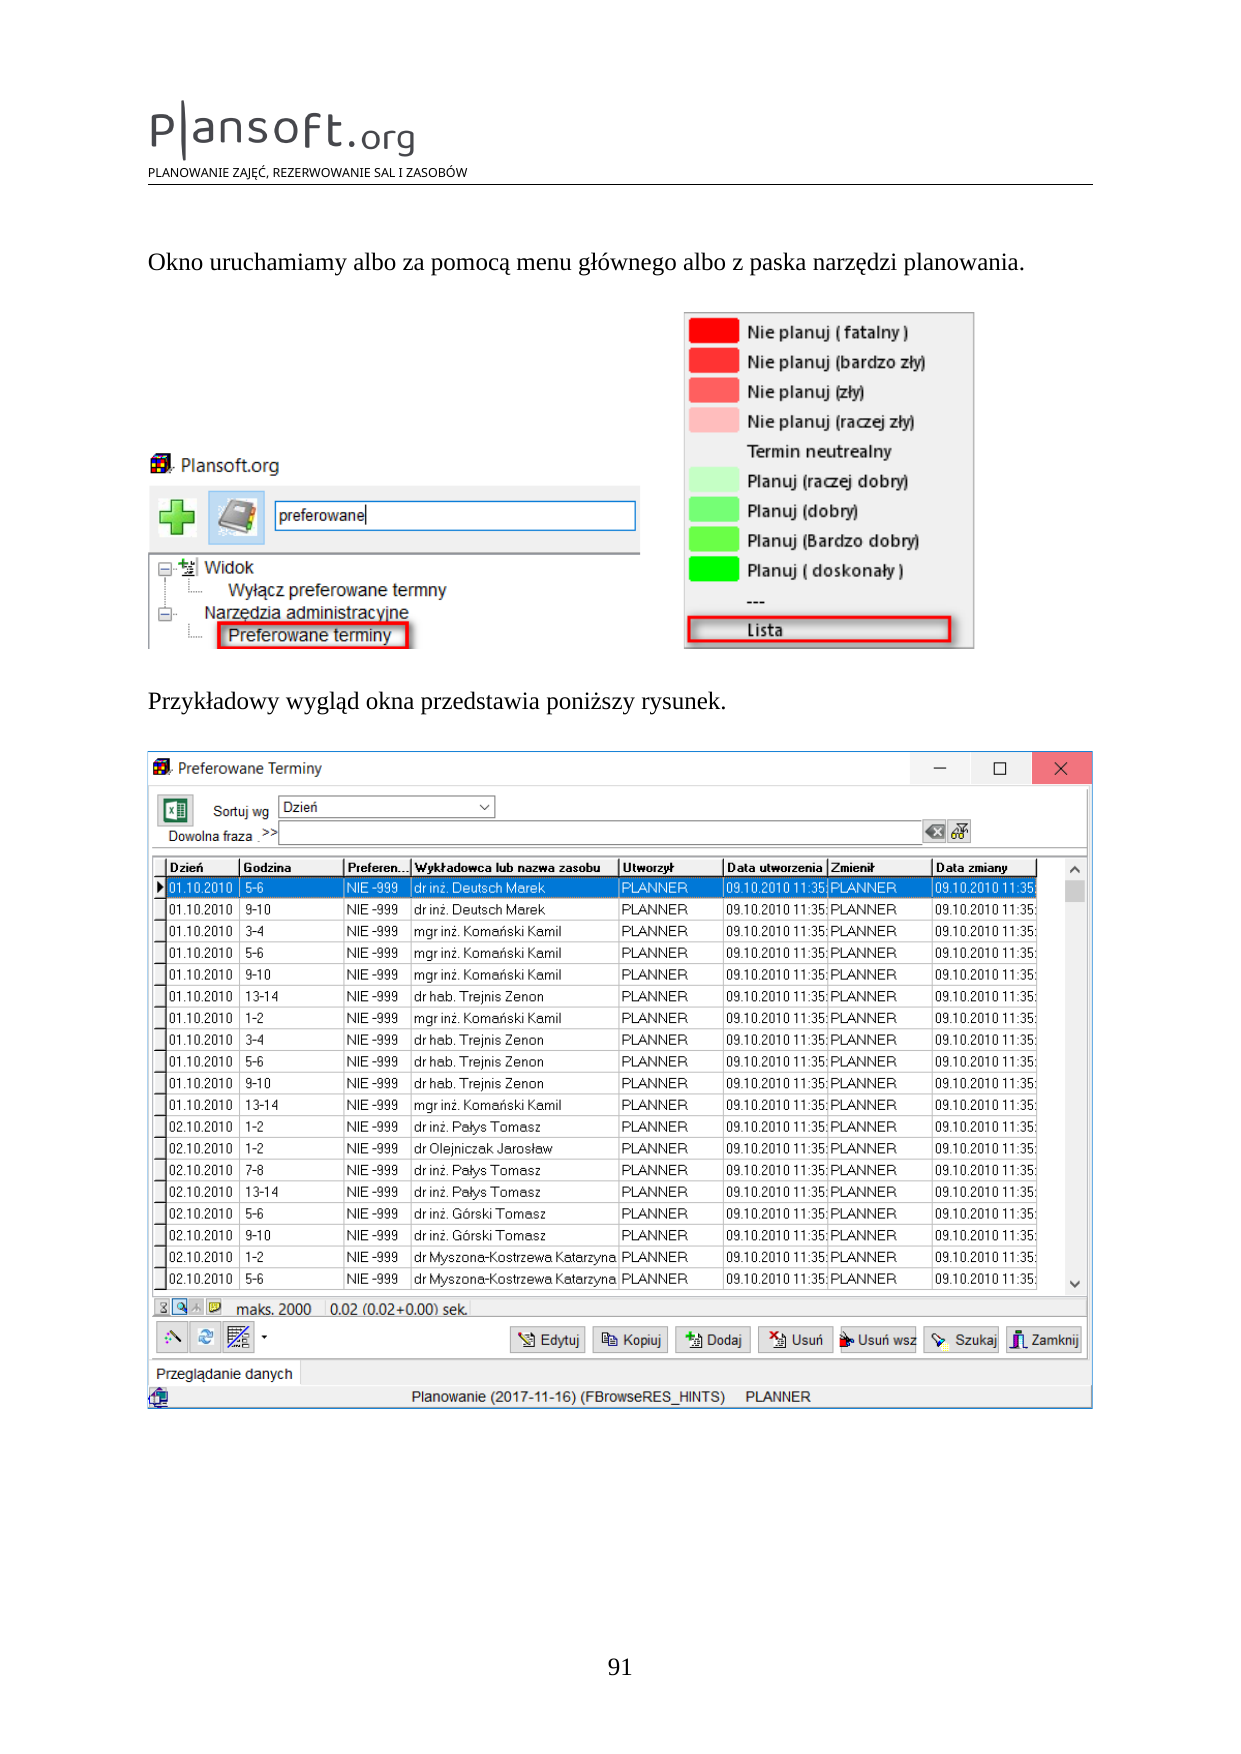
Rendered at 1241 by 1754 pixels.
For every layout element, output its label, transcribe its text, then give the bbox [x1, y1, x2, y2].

picture [147, 751, 1093, 1409]
picture [147, 73, 418, 165]
text Przykładowy wygląd okna przedstawia poniższy rysunek. [148, 686, 1093, 714]
text Okno uruchamiamy albo za pomocą menu głównego albo z paska narzędzi planowania. [148, 247, 1093, 275]
picture [147, 447, 641, 649]
picture [683, 312, 975, 649]
